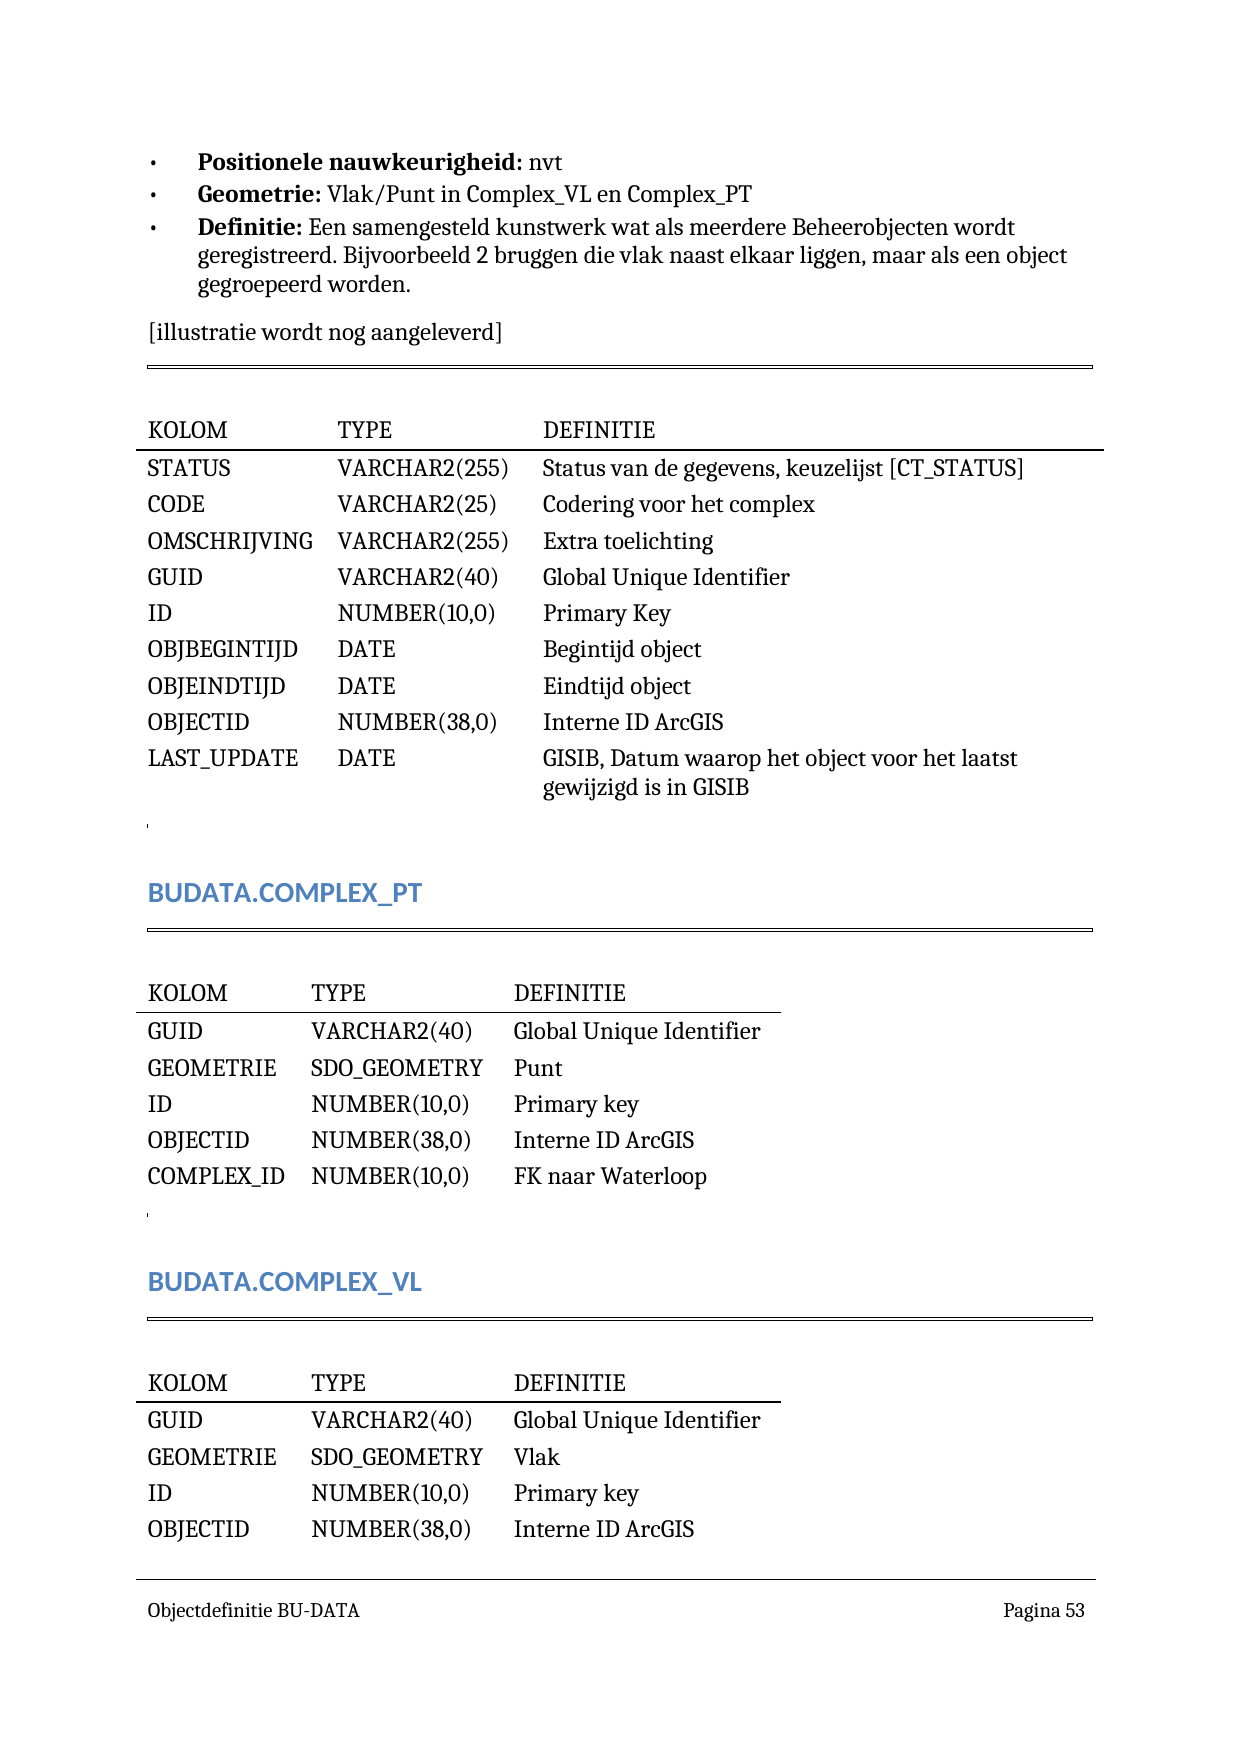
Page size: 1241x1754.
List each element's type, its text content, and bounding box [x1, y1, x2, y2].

list Positionele nauwkeurigheid: nvt [148, 148, 1093, 176]
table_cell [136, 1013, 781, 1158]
subtitle BUDATA.COMPLEX_PT [148, 874, 1093, 909]
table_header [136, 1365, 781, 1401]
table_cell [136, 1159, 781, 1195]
list Definitie: Een samengesteld kunstwerk wat als meerdere Beheerobjecten wordt geregistreerd. Bijvoorbeeld 2 bruggen die vlak naast elkaar liggen, maar als een object gegroepeerd worden. [148, 213, 1093, 299]
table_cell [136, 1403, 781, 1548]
subtitle BUDATA.COMPLEX_VL [148, 1263, 1093, 1299]
text [illustratie wordt nog aangeleverd] [148, 318, 1093, 346]
list Geometrie: Vlak/Punt in Complex_VL en Complex_PT [148, 180, 1093, 209]
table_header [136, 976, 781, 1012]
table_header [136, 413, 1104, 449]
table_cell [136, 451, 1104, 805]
